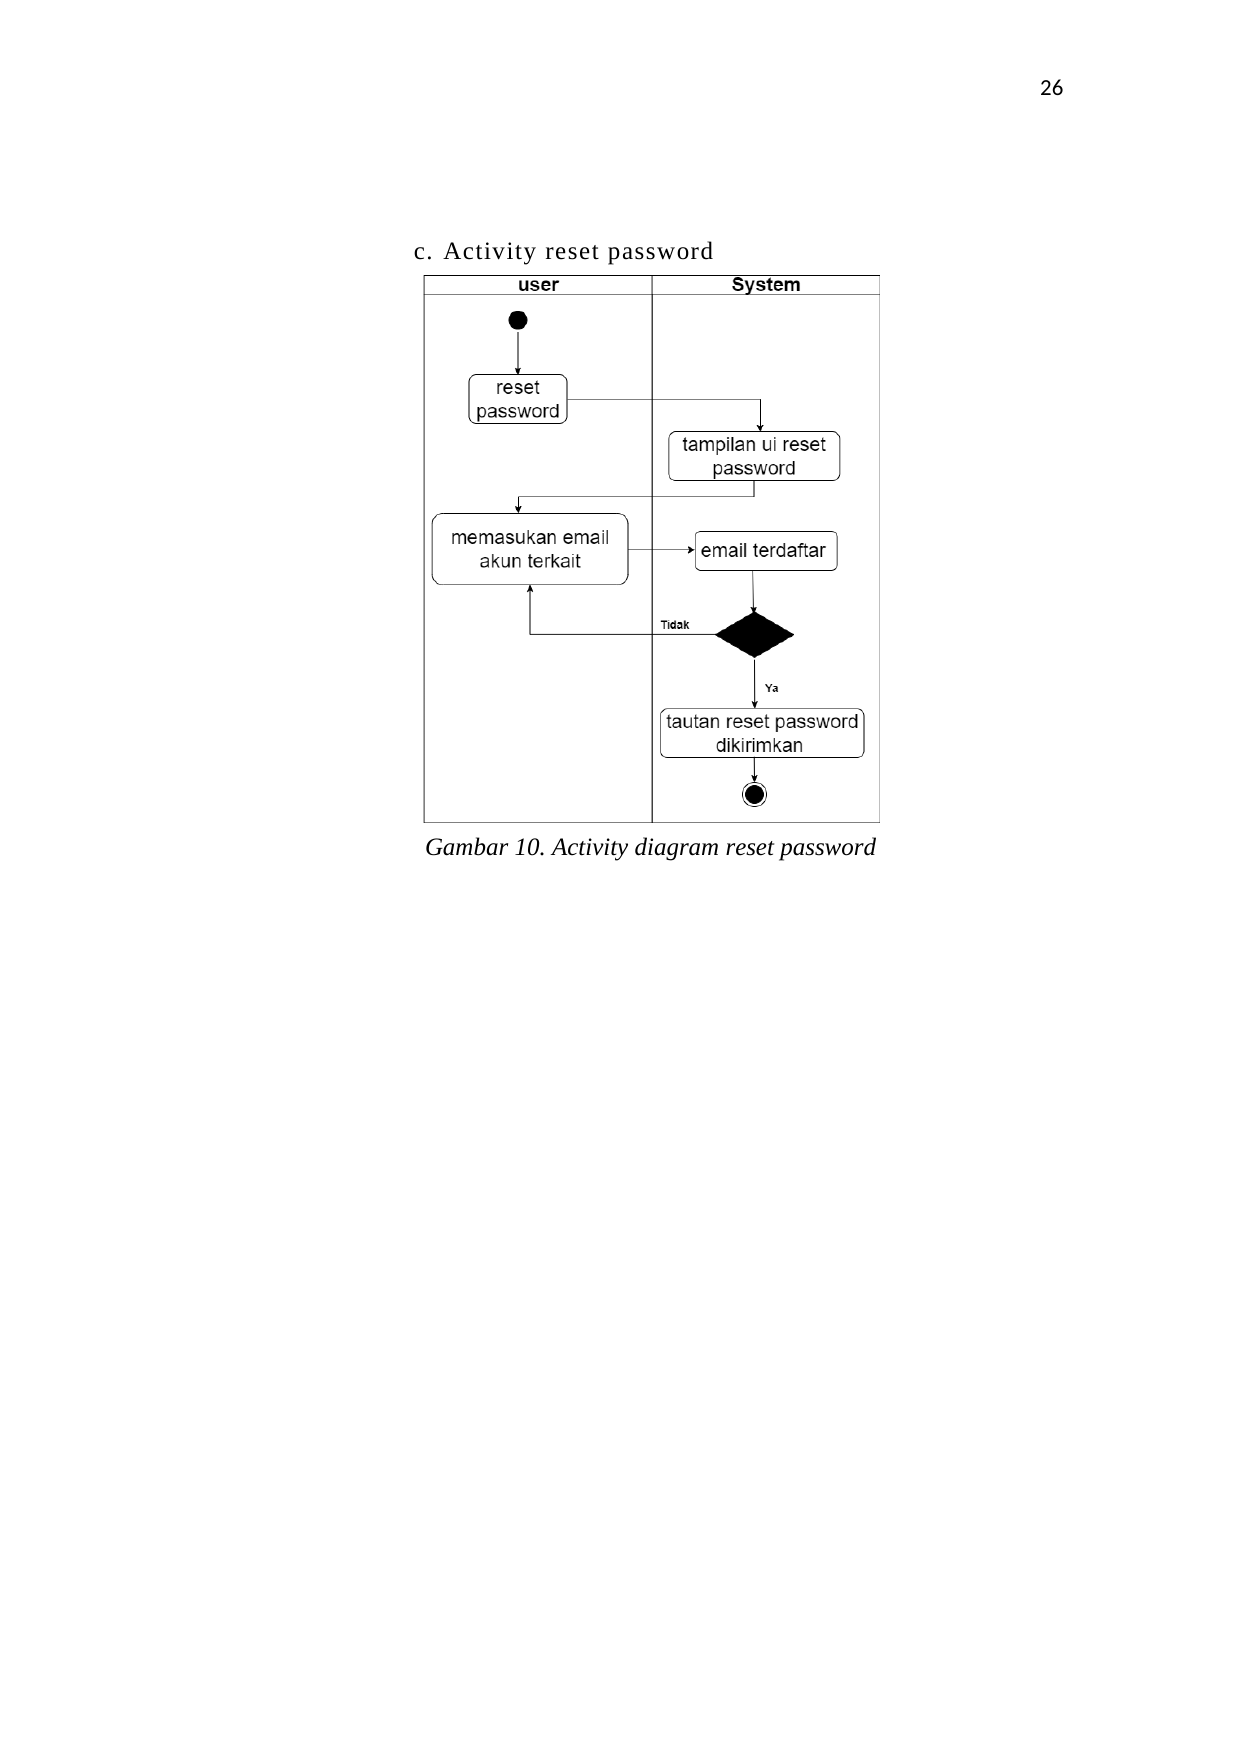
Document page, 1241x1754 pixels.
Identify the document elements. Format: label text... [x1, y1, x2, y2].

picture [423, 272, 880, 823]
subtitle Activity reset password [413, 236, 1063, 265]
